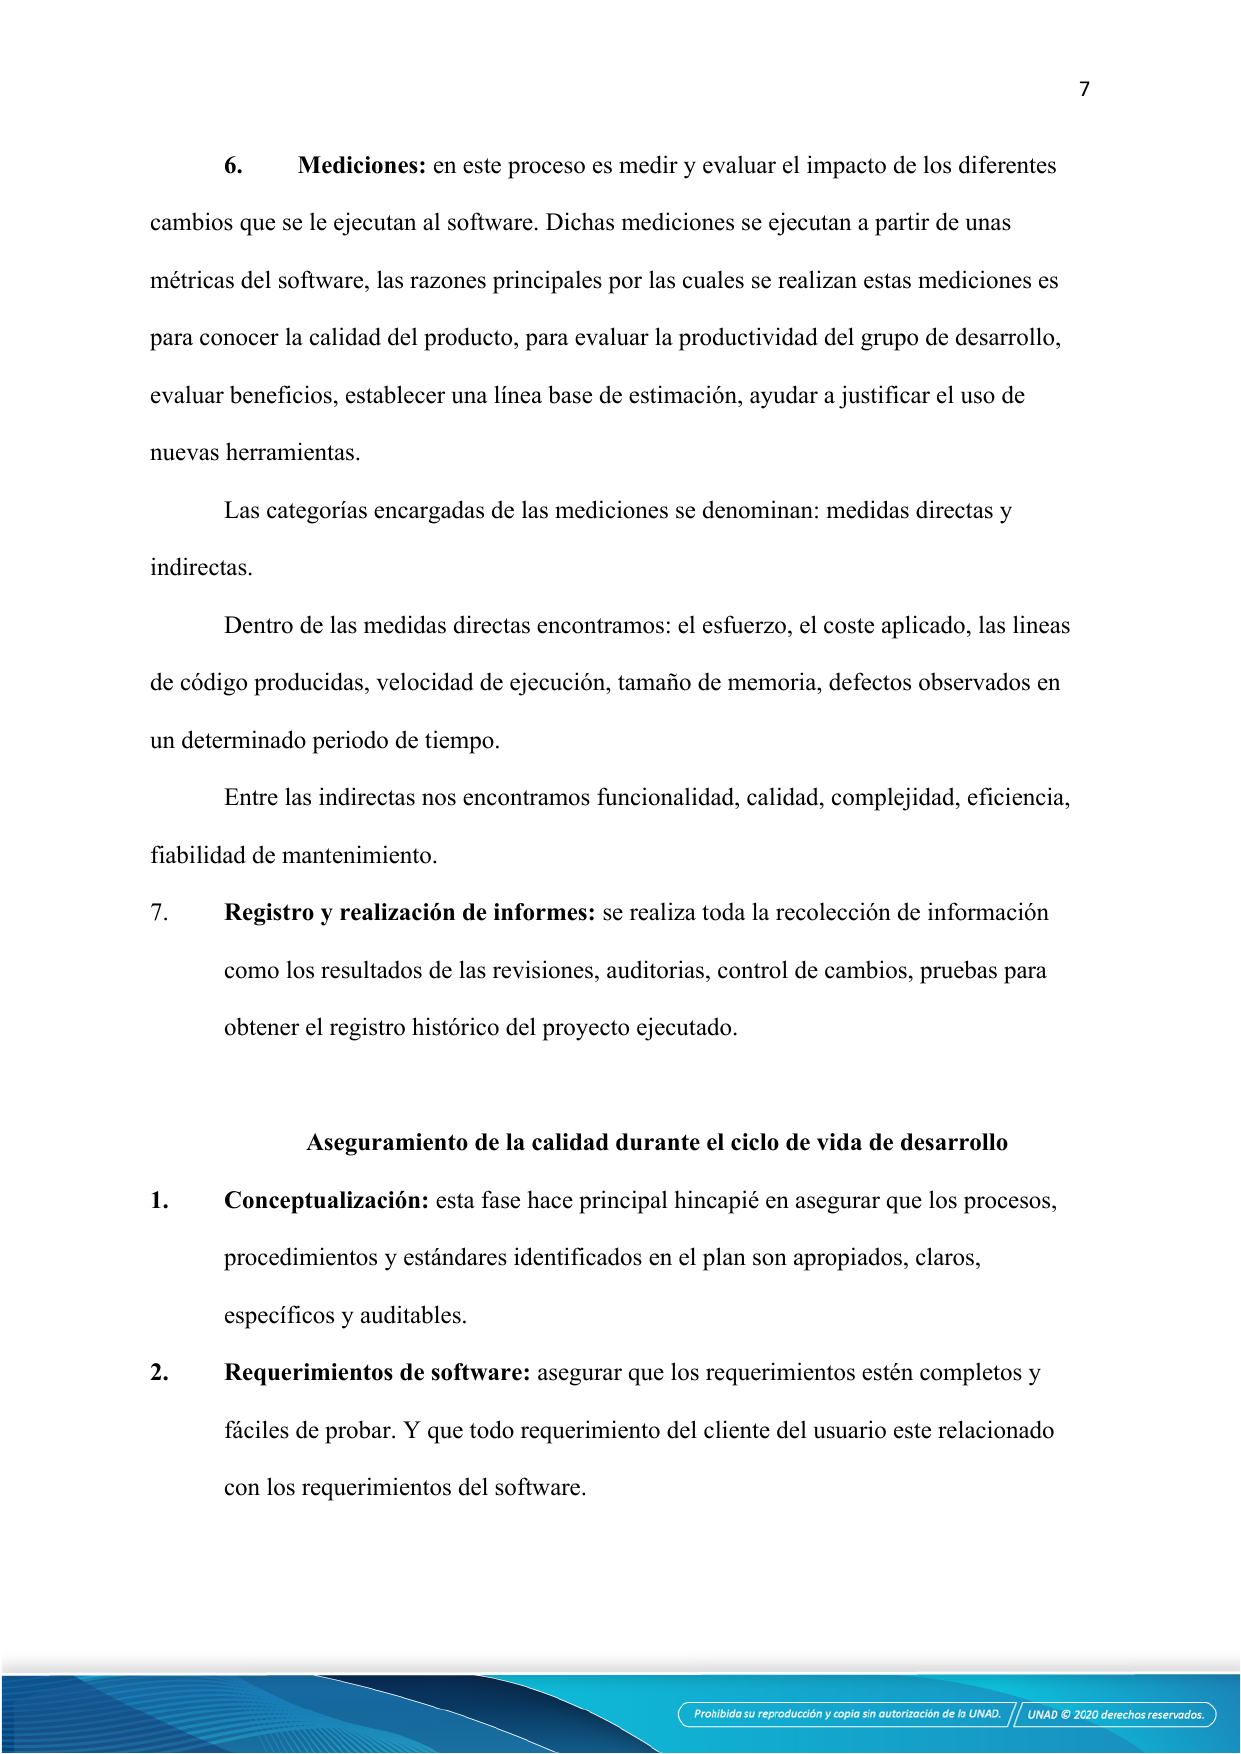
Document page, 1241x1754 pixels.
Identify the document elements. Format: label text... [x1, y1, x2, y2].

picture [1, 1624, 1241, 1753]
list Requerimientos de software: asegurar que los requerimientos estén completos y fáciles de probar. Y que todo requerimiento del cliente del usuario este relacionado con los requerimientos del software. [150, 1357, 1090, 1501]
list Registro y realización de informes: se realiza toda la recolección de información como los resultados de las revisiones, auditorias, control de cambios, pruebas para obtener el registro histórico del proyecto ejecutado. [150, 897, 1090, 1041]
list Conceptualización: esta fase hace principal hincapié en asegurar que los procesos, procedimientos y estándares identificados en el plan son apropiados, claros, específicos y auditables. [150, 1185, 1090, 1329]
list Entre las indirectas nos encontramos funcionalidad, calidad, complejidad, eficiencia, fiabilidad de mantenimiento. [150, 782, 1090, 869]
list Las categorías encargadas de las mediciones se denominan: medidas directas y indirectas. [150, 495, 1090, 581]
list Aseguramiento de la calidad durante el ciclo de vida de desarrollo [224, 1127, 1090, 1156]
list Dentro de las medidas directas encontramos: el esfuerzo, el coste aplicado, las lineas de código producidas, velocidad de ejecución, tamaño de memoria, defectos observados en un determinado periodo de tiempo. [150, 610, 1090, 754]
list Mediciones: en este proceso es medir y evaluar el impacto de los diferentes cambios que se le ejecutan al software. Dichas mediciones se ejecutan a partir de unas métricas del software, las razones principales por las cuales se realizan estas mediciones es para conocer la calidad del producto, para evaluar la productividad del grupo de desarrollo, evaluar beneficios, establecer una línea base de estimación, ayudar a justificar el uso de nuevas herramientas. [150, 150, 1090, 466]
